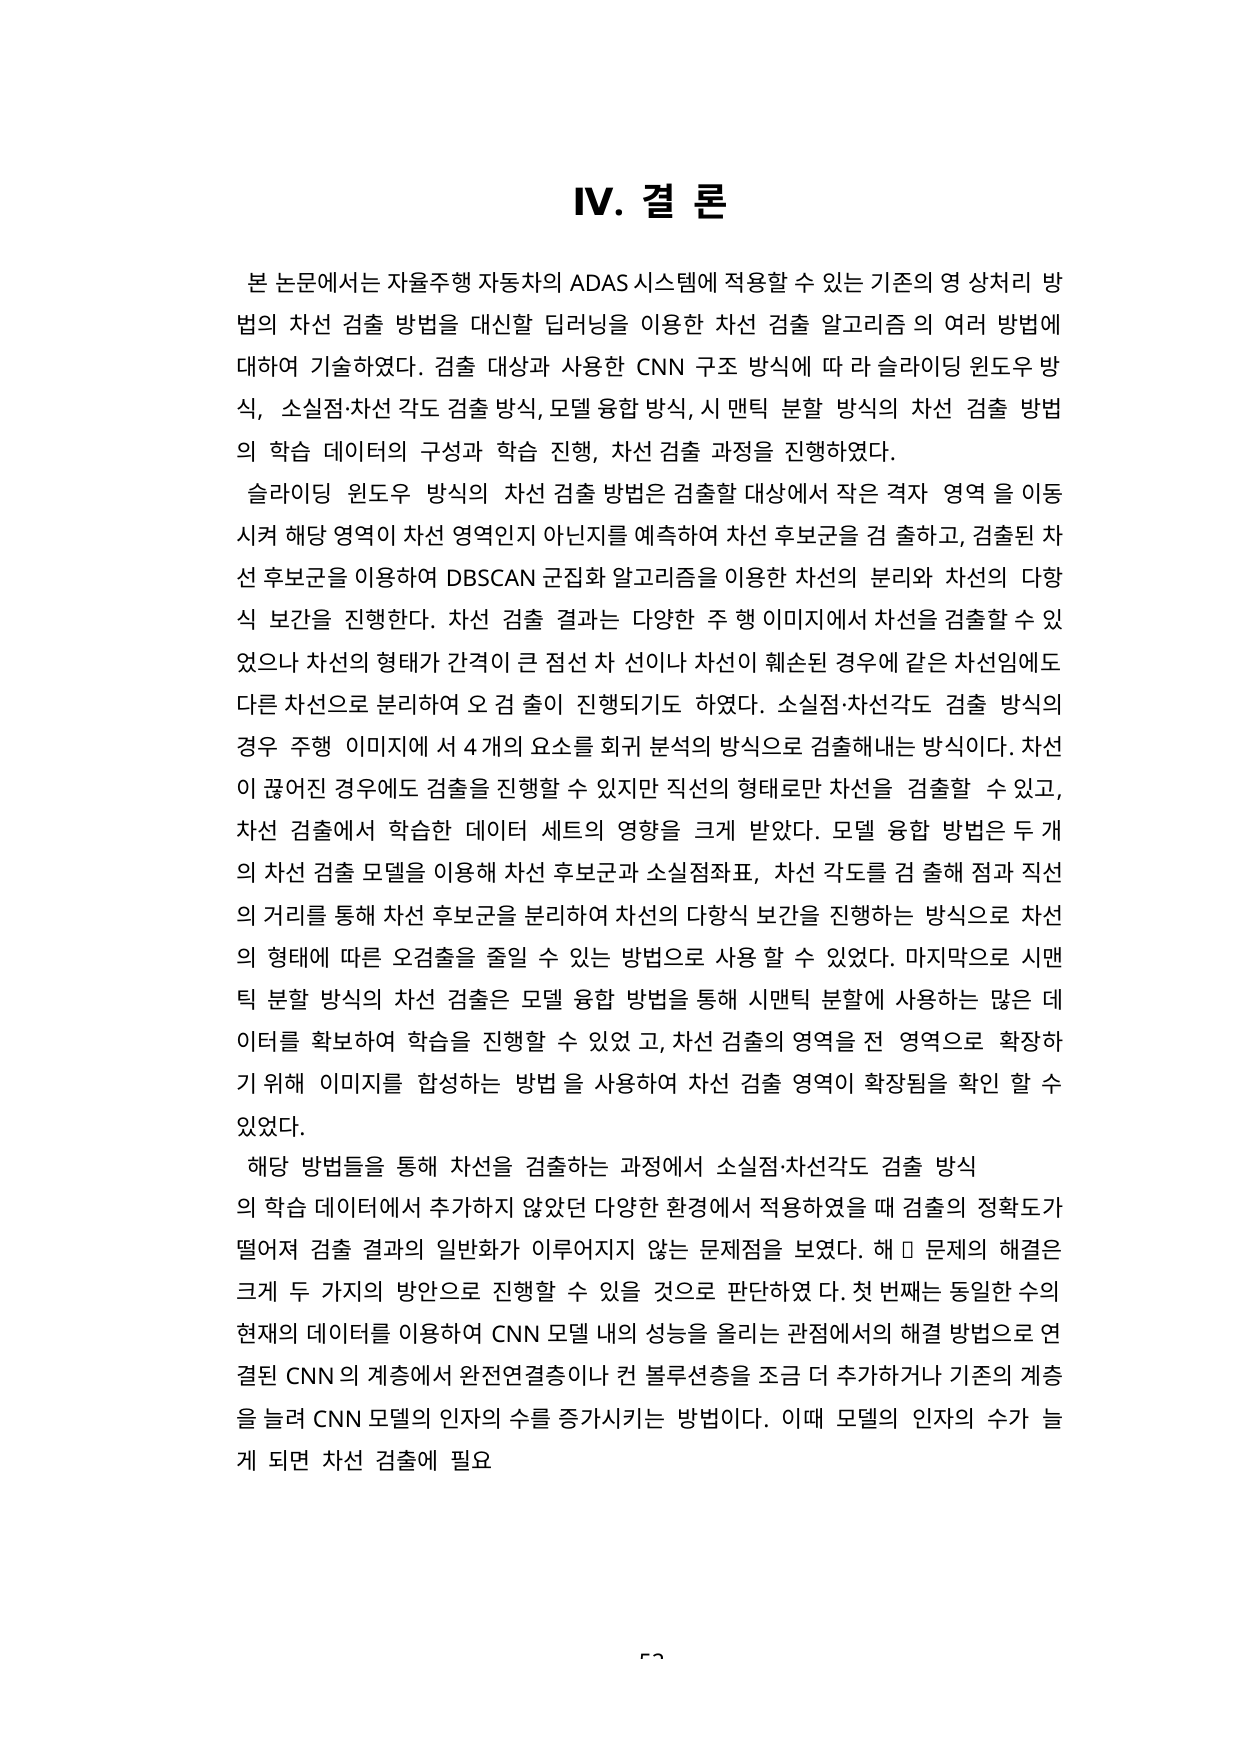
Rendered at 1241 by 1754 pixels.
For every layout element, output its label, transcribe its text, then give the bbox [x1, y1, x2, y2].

text 슬라이딩 윈도우 방식의 차선 검출 방법은 검출할 대상에서 작은 격자 영역 을 이동시켜 해당 영역이 차선 영역인지 아닌지를 예측하여 차선 후보군을 검 출하고, 검출된 차선 후보군을 이용하여 DBSCAN 군집화 알고리즘을 이용한 차선의 분리와 차선의 다항식 보간을 진행한다. 차선 검출 결과는 다양한 주 행 이미지에서 차선을 검출할 수 있었으나 차선의 형태가 간격이 큰 점선 차 선이나 차선이 훼손된 경우에 같은 차선임에도 다른 차선으로 분리하여 오 검 출이 진행되기도 하였다. 소실점·차선각도 검출 방식의 경우 주행 이미지에 서 4개의 요소를 회귀 분석의 방식으로 검출해내는 방식이다. 차선이 끊어진 경우에도 검출을 진행할 수 있지만 직선의 형태로만 차선을 검출할 수 있고, 차선 검출에서 학습한 데이터 세트의 영향을 크게 받았다. 모델 융합 방법은 두 개의 차선 검출 모델을 이용해 차선 후보군과 소실점좌표, 차선 각도를 검 출해 점과 직선의 거리를 통해 차선 후보군을 분리하여 차선의 다항식 보간을 진행하는 방식으로 차선의 형태에 따른 오검출을 줄일 수 있는 방법으로 사용 할 수 있었다. 마지막으로 시맨틱 분할 방식의 차선 검출은 모델 융합 방법을 통해 시맨틱 분할에 사용하는 많은 데이터를 확보하여 학습을 진행할 수 있었 고, 차선 검출의 영역을 전 영역으로 확장하기 위해 이미지를 합성하는 방법 을 사용하여 차선 검출 영역이 확장됨을 확인 할 수 있었다. [236, 478, 1063, 1142]
subtitle Ⅳ. 결 론 [234, 164, 1065, 228]
text 본 논문에서는 자율주행 자동차의 ADAS시스템에 적용할 수 있는 기존의 영 상처리 방법의 차선 검출 방법을 대신할 딥러닝을 이용한 차선 검출 알고리즘 의 여러 방법에 대하여 기술하였다. 검출 대상과 사용한 CNN 구조 방식에 따 라 슬라이딩 윈도우 방식, 소실점·차선 각도 검출 방식, 모델 융합 방식, 시 맨틱 분할 방식의 차선 검출 방법의 학습 데이터의 구성과 학습 진행, 차선 검출 과정을 진행하였다. [236, 267, 1063, 467]
text 의 학습 데이터에서 추가하지 않았던 다양한 환경에서 적용하였을 때 검출의 정확도가 떨어져 검출 결과의 일반화가 이루어지지 않는 문제점을 보였다. 해 당 문제의 해결은 크게 두 가지의 방안으로 진행할 수 있을 것으로 판단하였 다. 첫 번째는 동일한 수의 현재의 데이터를 이용하여 CNN 모델 내의 성능을 올리는 관점에서의 해결 방법으로 연결된 CNN의 계층에서 완전연결층이나 컨 볼루션층을 조금 더 추가하거나 기존의 계층을 늘려 CNN 모델의 인자의 수를 증가시키는 방법이다. 이때 모델의 인자의 수가 늘게 되면 차선 검출에 필요 [236, 1192, 1063, 1476]
text 해당 방법들을 통해 차선을 검출하는 과정에서 소실점·차선각도 검출 방식 [247, 1153, 1221, 1182]
